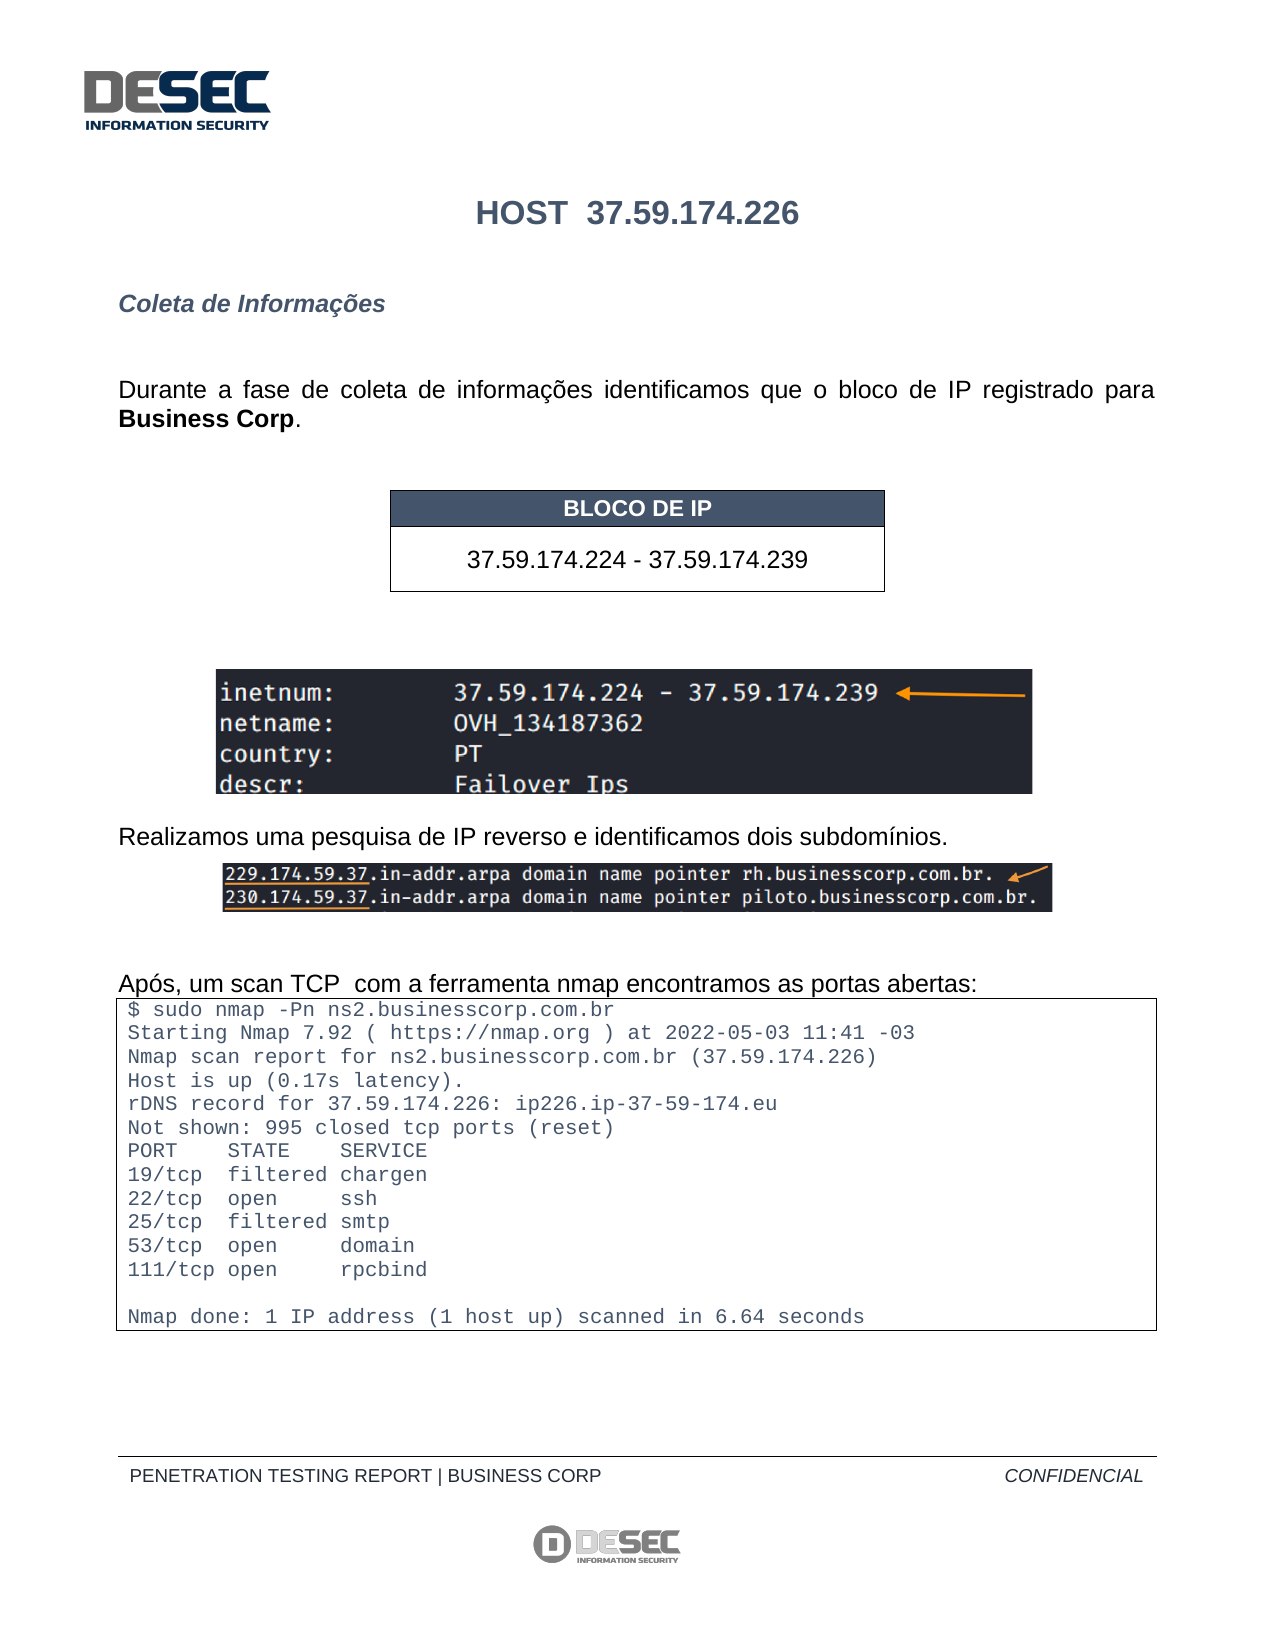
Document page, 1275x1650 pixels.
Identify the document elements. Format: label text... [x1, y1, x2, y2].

text HOST 37.59.174.226 [118, 193, 1157, 232]
text Após, um scan TCP com a ferramenta nmap encontramos as portas abertas: [118, 969, 1157, 998]
table_header BLOCO DE IP [391, 491, 884, 526]
picture [84, 71, 271, 130]
table_header $ sudo nmap -Pn ns2.businesscorp.com.br Starting Nmap 7.92 ( https://nmap.org ) at 2022-05-03 11:41 -03 Nmap scan report for ns2.businesscorp.com.br (37.59.174.226) Host is up (0.17s latency). rDNS record for 37.59.174.226: ip226.ip-37-59-174.eu Not shown: 995 closed tcp ports (reset) PORT STATE SERVICE 19/tcp filtered chargen 22/tcp open ssh 25/tcp filtered smtp 53/tcp open domain 111/tcp open rpcbind Nmap done: 1 IP address (1 host up) scanned in 6.64 seconds [117, 999, 1156, 1330]
text Realizamos uma pesquisa de IP reverso e identificamos dois subdomínios. [118, 822, 1157, 851]
picture [222, 863, 1053, 912]
picture [215, 669, 1033, 794]
picture [531, 1520, 684, 1568]
table_cell 37.59.174.224 - 37.59.174.239 [391, 527, 884, 591]
text Durante a fase de coleta de informações identificamos que o bloco de IP registrado para Business Corp. [118, 375, 1157, 433]
text Coleta de Informações [118, 289, 1157, 318]
